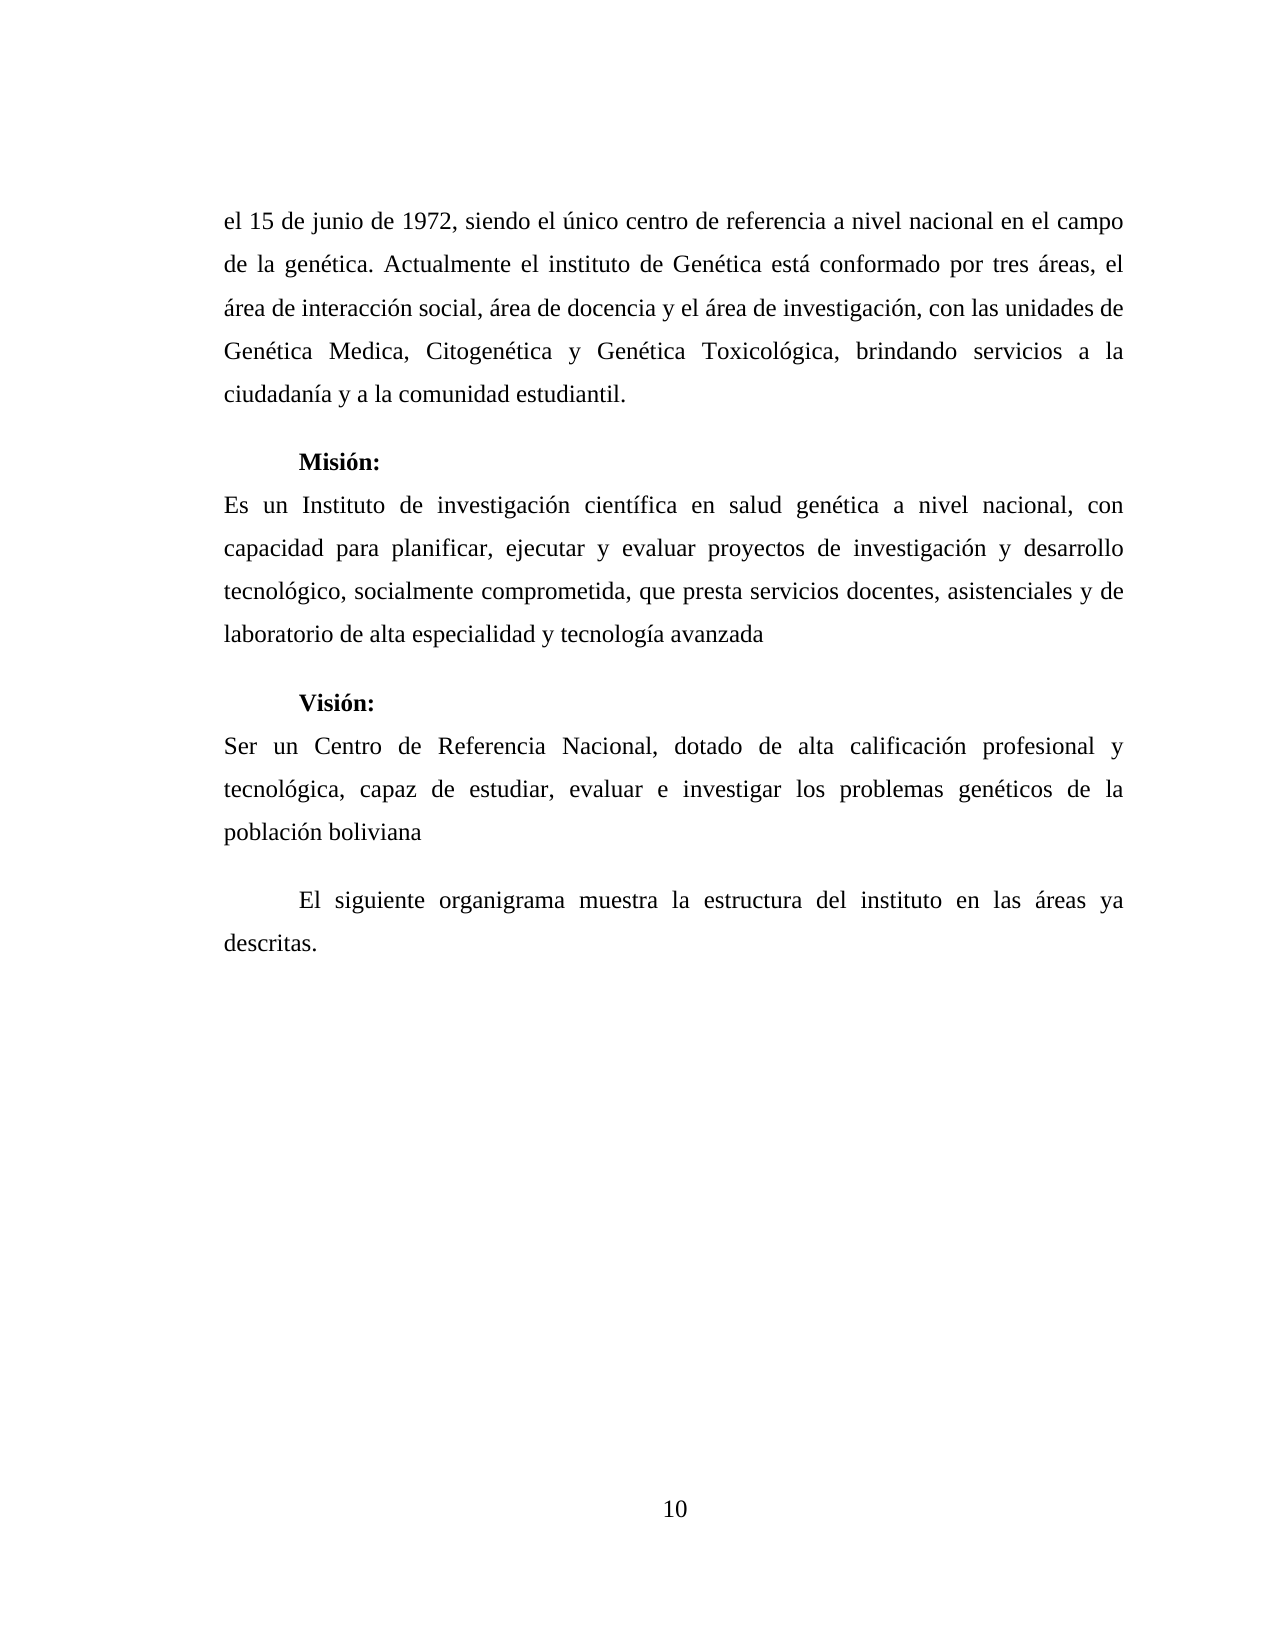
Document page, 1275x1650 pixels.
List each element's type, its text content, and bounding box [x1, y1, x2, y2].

text el 15 de junio de 1972, siendo el único centro de referencia a nivel nacional en el campo de la genética. Actualmente el instituto de Genética está conformado por tres áreas, el área de interacción social, área de docencia y el área de investigación, con las unidades de Genética Medica, Citogenética y Genética Toxicológica, brindando servicios a la ciudadanía y a la comunidad estudiantil. [224, 206, 1125, 408]
text Visión: Ser un Centro de Referencia Nacional, dotado de alta calificación profesional y tecnológica, capaz de estudiar, evaluar e investigar los problemas genéticos de la población boliviana [224, 688, 1125, 846]
text Misión: Es un Instituto de investigación científica en salud genética a nivel nacional, con capacidad para planificar, ejecutar y evaluar proyectos de investigación y desarrollo tecnológico, socialmente comprometida, que presta servicios docentes, asistenciales y de laboratorio de alta especialidad y tecnología avanzada [224, 447, 1125, 648]
text El siguiente organigrama muestra la estructura del instituto en las áreas ya descritas. [224, 885, 1125, 957]
